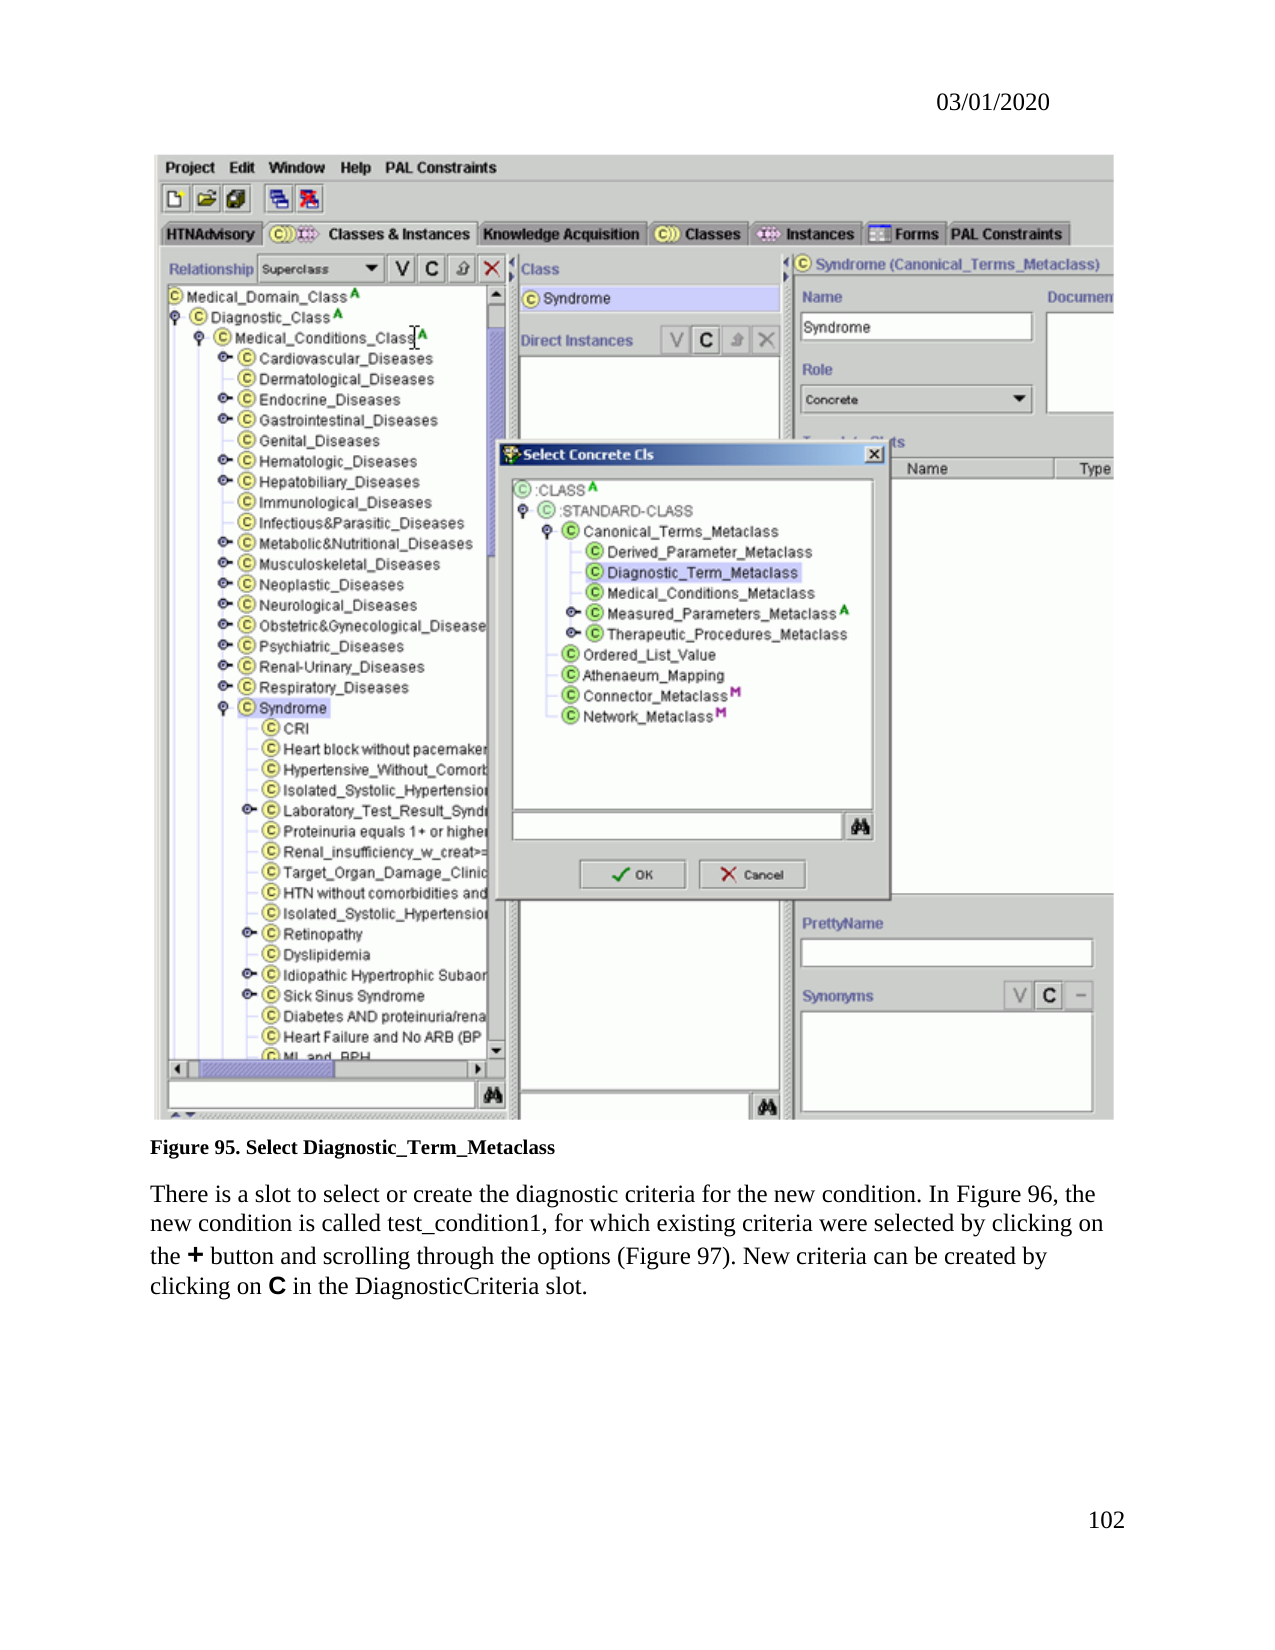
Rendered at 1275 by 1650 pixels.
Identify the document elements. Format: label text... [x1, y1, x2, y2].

picture [150, 150, 1117, 1123]
text There is a slot to select or create the diagnostic criteria for the new condition. In Figure 96, the new condition is called test_condition1, for which existing criteria were selected by clicking on the + button and scrolling through the options (Figure 97). New criteria can be created by clicking on C in the DiagnosticCriteria slot. [150, 1179, 1125, 1299]
